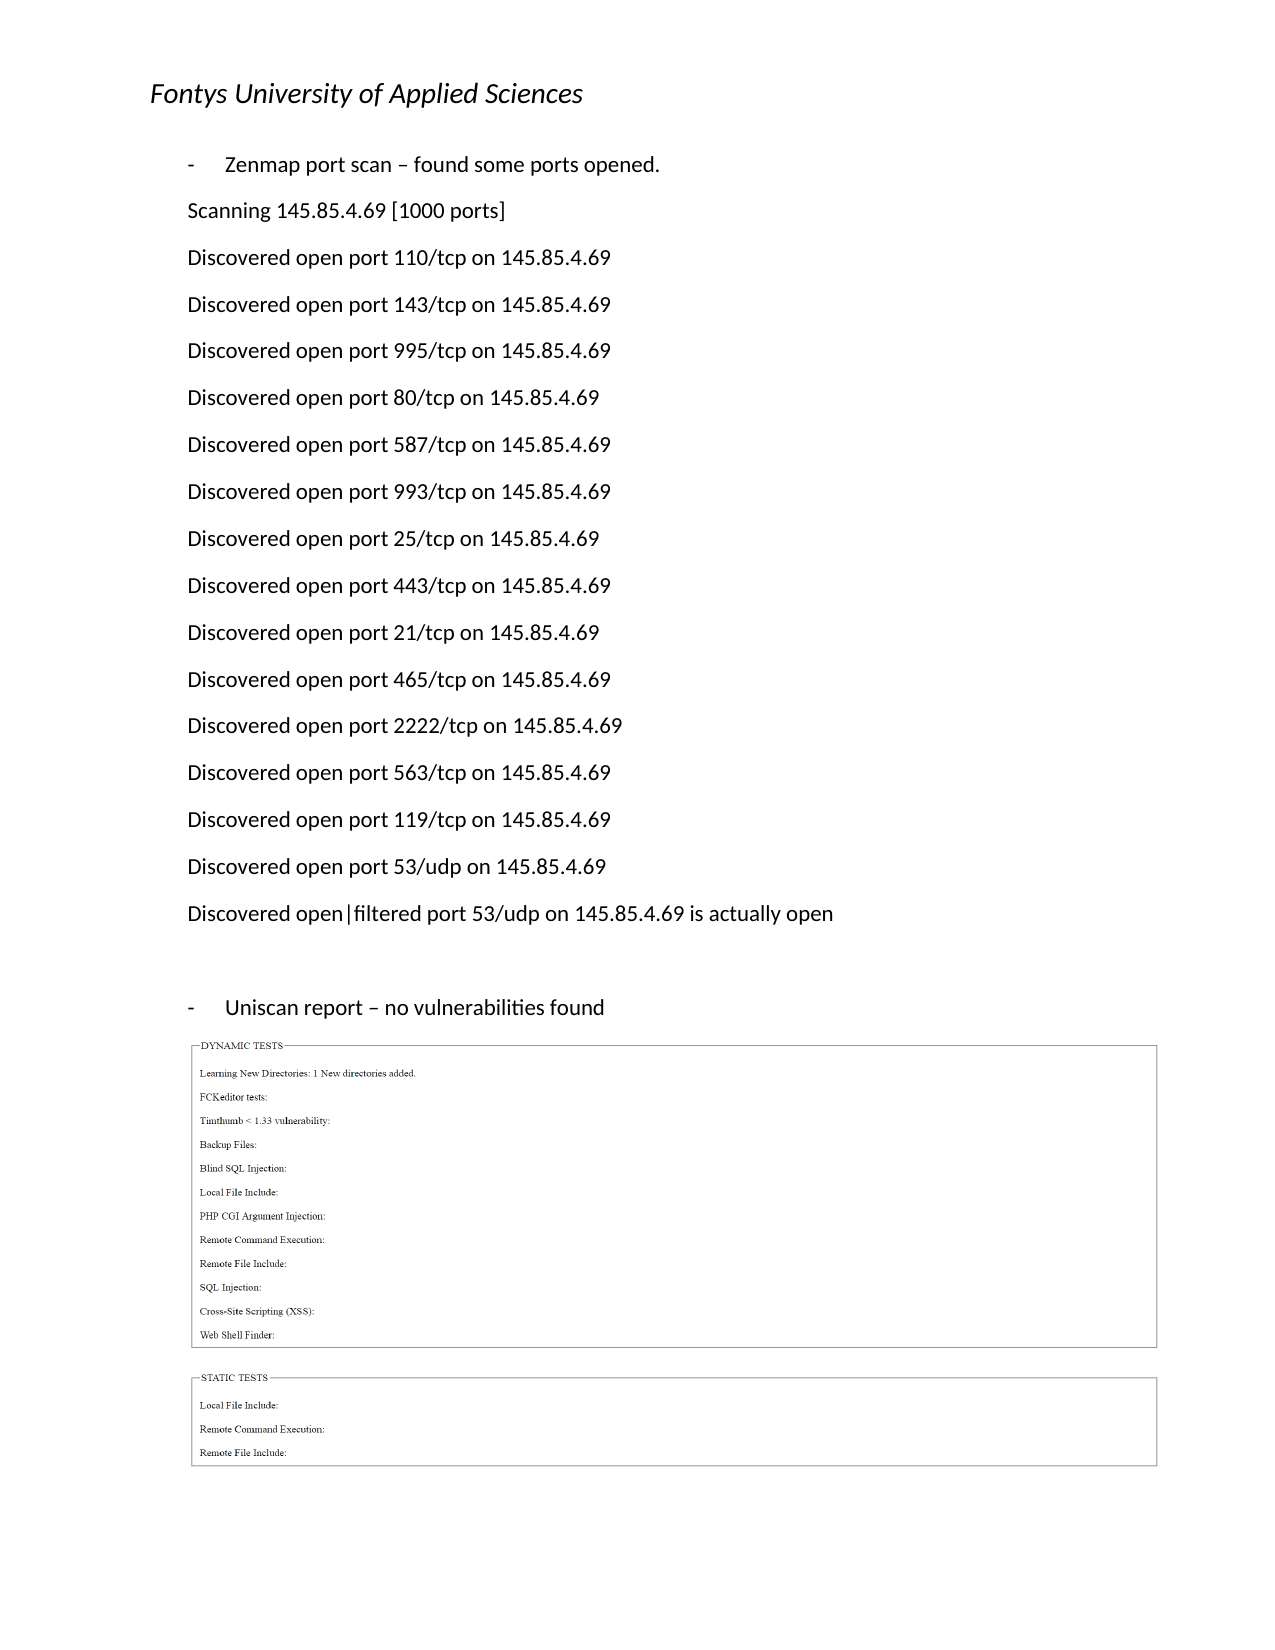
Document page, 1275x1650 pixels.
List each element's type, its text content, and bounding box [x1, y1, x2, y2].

text Discovered open port 80/tcp on 145.85.4.69 [187, 383, 1125, 412]
text Discovered open port 993/tcp on 145.85.4.69 [187, 477, 1125, 505]
text Discovered open port 465/tcp on 145.85.4.69 [187, 665, 1125, 693]
text Discovered open port 143/tcp on 145.85.4.69 [187, 290, 1125, 318]
text Discovered open port 995/tcp on 145.85.4.69 [187, 337, 1125, 365]
text Discovered open port 21/tcp on 145.85.4.69 [187, 618, 1125, 646]
text Discovered open port 587/tcp on 145.85.4.69 [187, 430, 1125, 458]
text Discovered open port 119/tcp on 145.85.4.69 [187, 805, 1125, 833]
text Discovered open port 2222/tcp on 145.85.4.69 [187, 712, 1125, 740]
text Discovered open port 53/udp on 145.85.4.69 [187, 852, 1125, 880]
picture [187, 1038, 1161, 1471]
text Discovered open port 563/tcp on 145.85.4.69 [187, 758, 1125, 787]
text Scanning 145.85.4.69 [1000 ports] [187, 196, 1125, 224]
text Discovered open port 110/tcp on 145.85.4.69 [187, 243, 1125, 271]
text Discovered open port 443/tcp on 145.85.4.69 [187, 571, 1125, 599]
list Zenmap port scan – found some ports opened. [187, 150, 1125, 178]
text Discovered open|filtered port 53/udp on 145.85.4.69 is actually open [187, 899, 1125, 927]
list Uniscan report – no vulnerabilities found [187, 993, 1125, 1021]
text Discovered open port 25/tcp on 145.85.4.69 [187, 524, 1125, 552]
